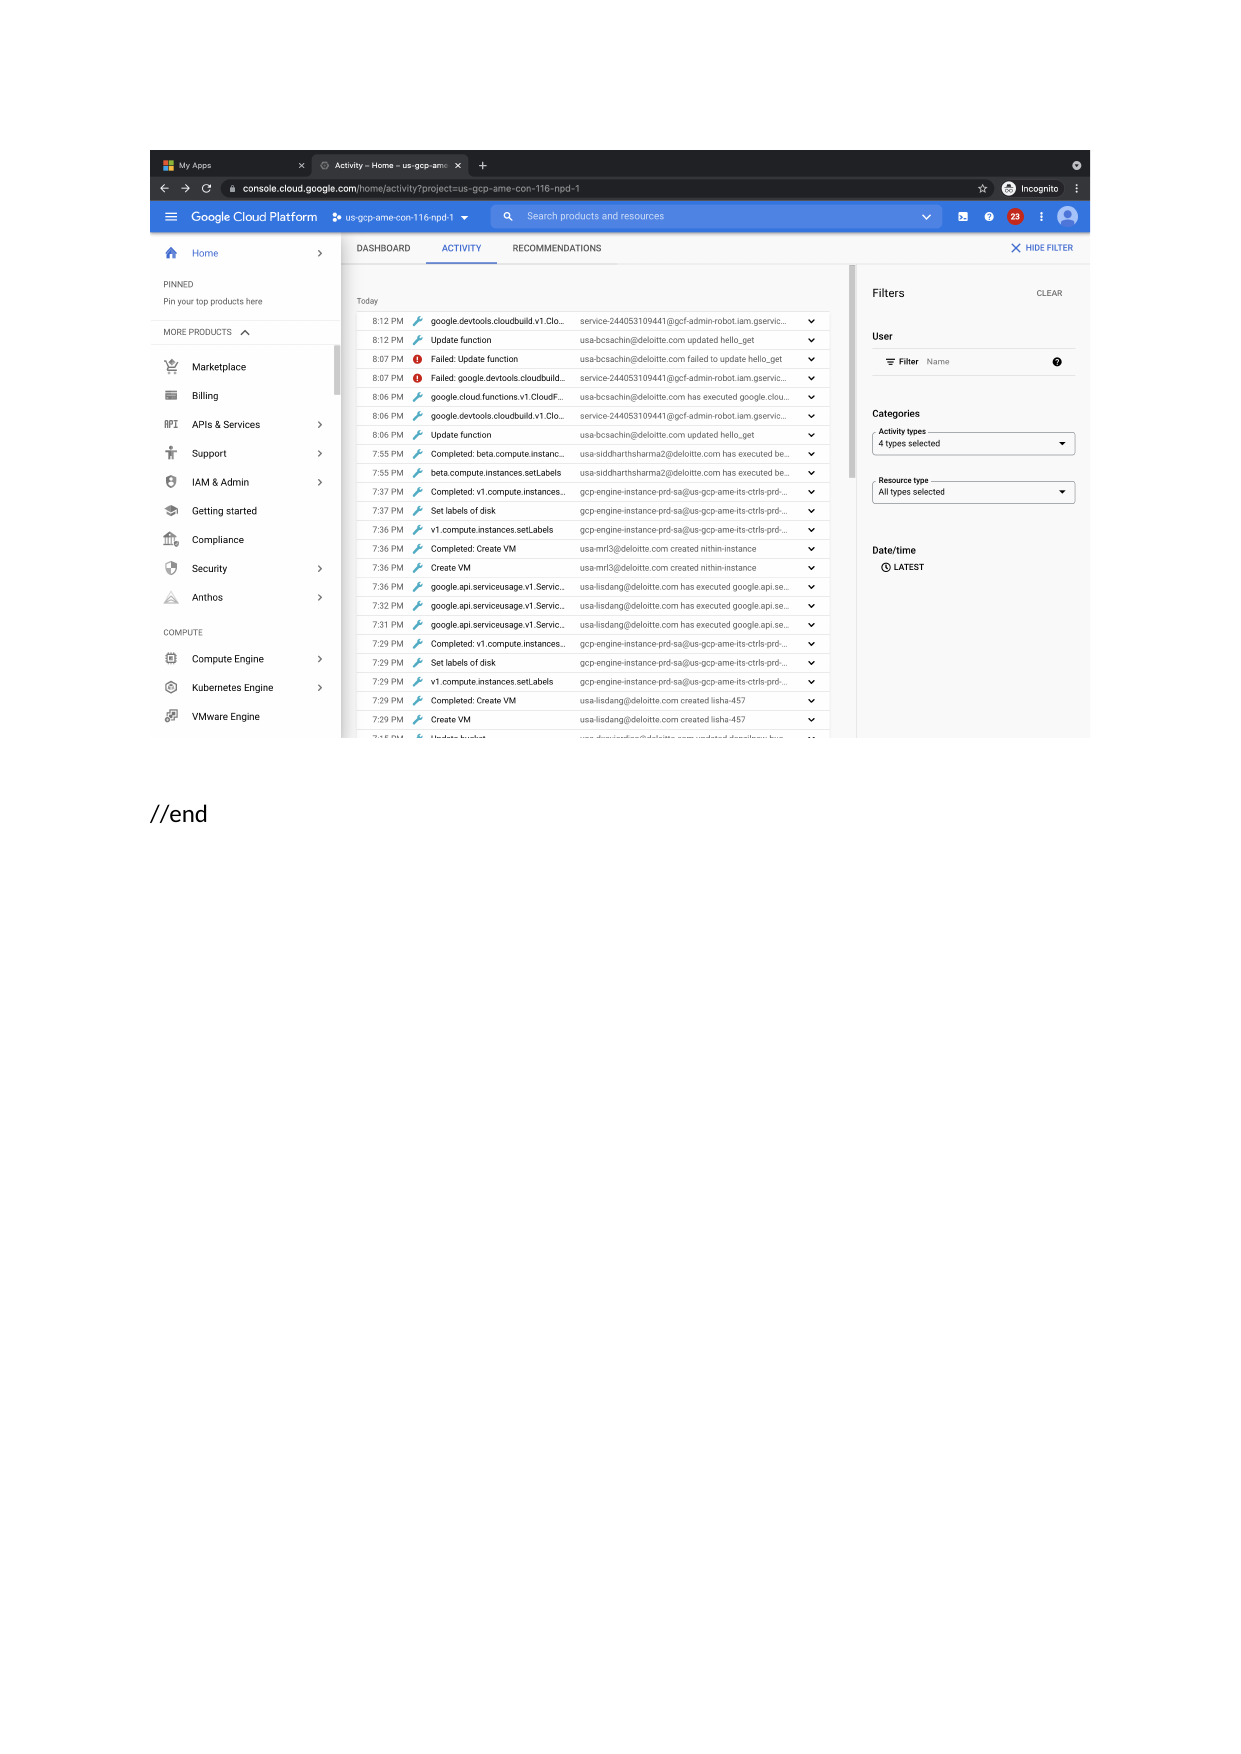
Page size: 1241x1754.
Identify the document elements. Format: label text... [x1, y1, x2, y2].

text //end [150, 799, 1090, 829]
picture [150, 150, 1091, 738]
